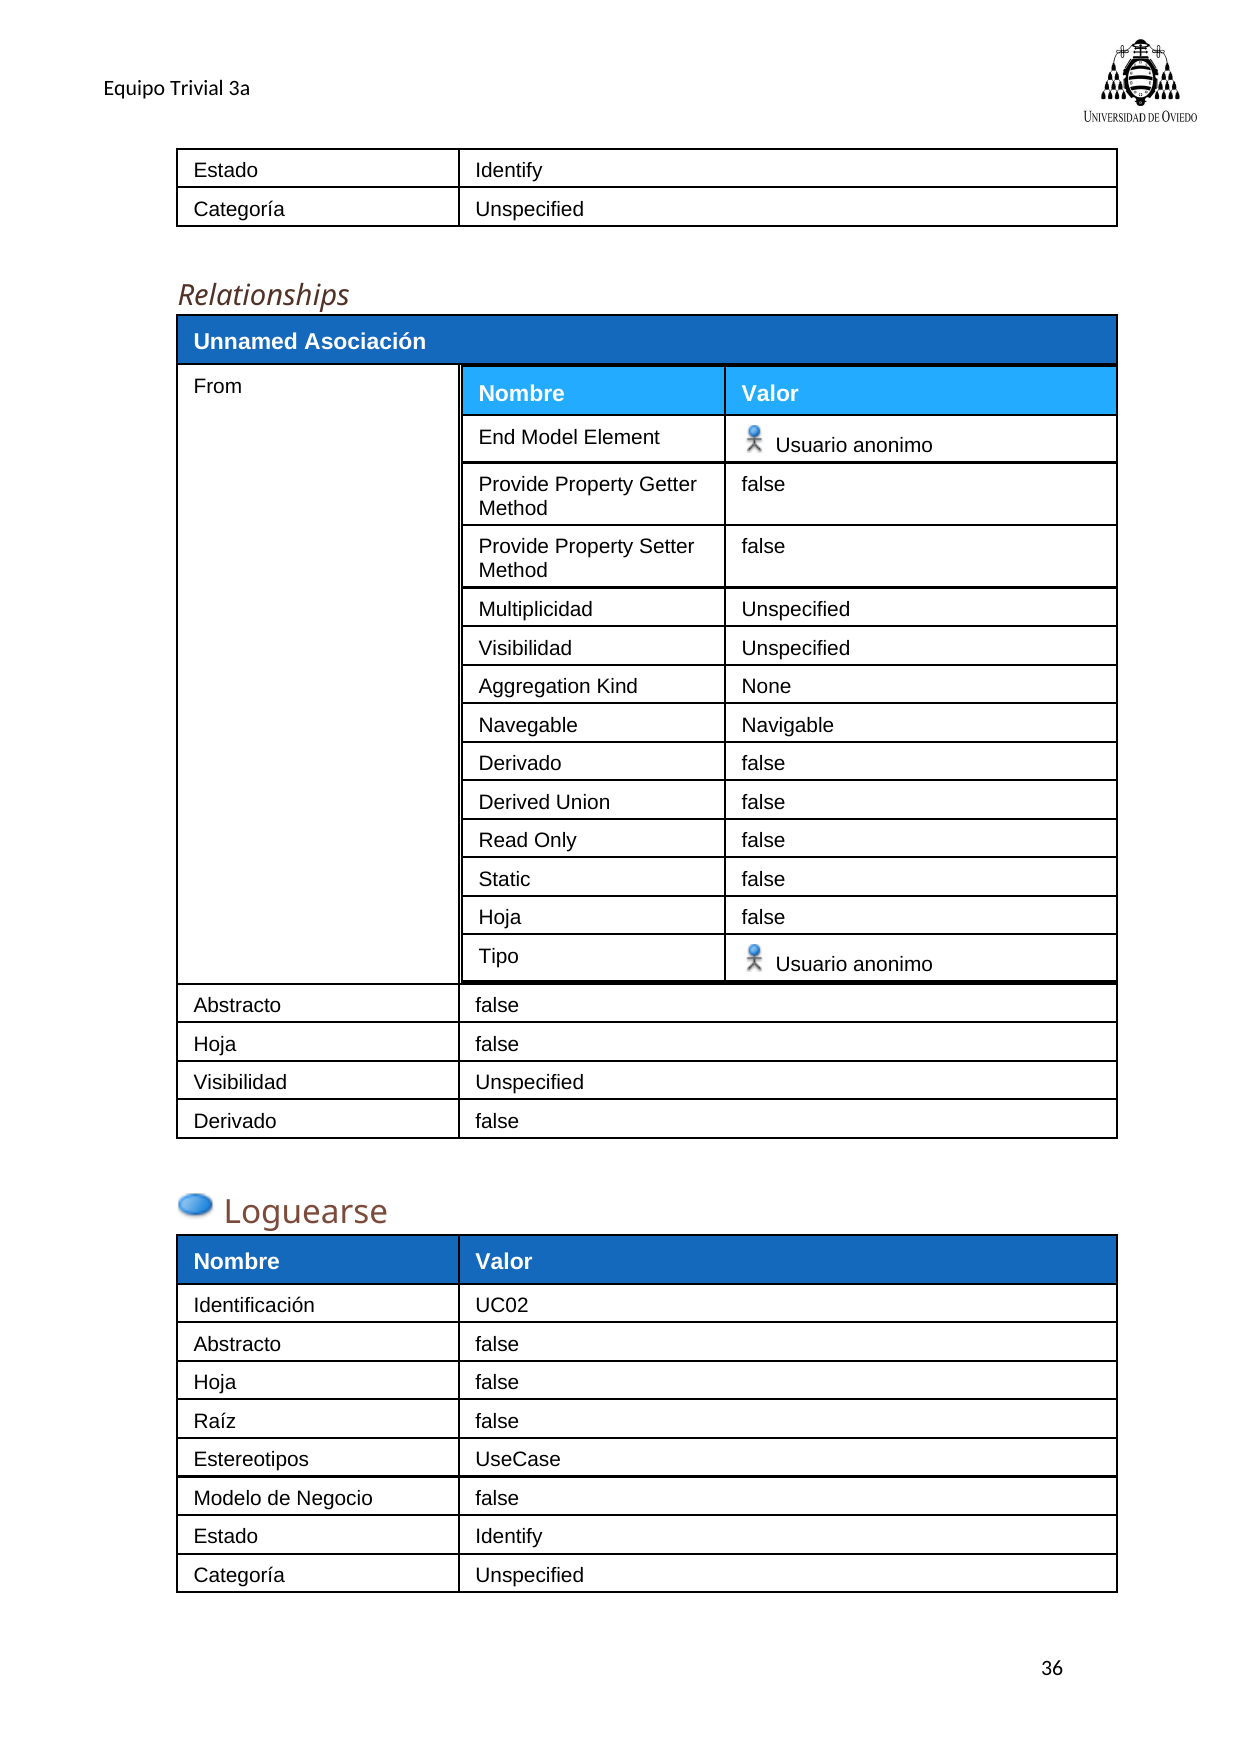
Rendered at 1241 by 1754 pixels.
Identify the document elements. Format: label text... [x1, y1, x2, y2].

table_cell false [460, 1362, 1116, 1398]
table_cell [726, 820, 1116, 856]
table_cell [463, 704, 724, 741]
table_cell [726, 897, 1116, 933]
table_cell [463, 526, 724, 586]
table_cell Estado [178, 1516, 458, 1552]
table_cell [463, 589, 724, 625]
table_cell Categoría [178, 188, 458, 225]
table_cell false [460, 1323, 1116, 1360]
table_cell Abstracto [178, 985, 458, 1021]
table_header Nombre [178, 1236, 458, 1283]
table_cell [726, 858, 1116, 895]
table_cell Unspecified [460, 1555, 1116, 1591]
table_cell [726, 526, 1116, 586]
table_header Unnamed Asociación [178, 316, 1116, 363]
table_cell [726, 704, 1116, 741]
table_cell Categoría [178, 1555, 458, 1591]
table_cell false [460, 1100, 1116, 1137]
table_cell Unspecified [460, 188, 1116, 225]
picture [741, 424, 770, 453]
table_cell [726, 464, 1116, 524]
table_cell [726, 666, 1116, 702]
table_cell [463, 858, 724, 895]
table_cell Visibilidad [178, 1062, 458, 1098]
table_cell UseCase [460, 1439, 1116, 1475]
table_cell [463, 416, 724, 461]
table_cell [463, 627, 724, 664]
table_cell UC02 [460, 1285, 1116, 1321]
table_cell Modelo de Negocio [178, 1478, 458, 1514]
table_cell Derivado [178, 1100, 458, 1137]
subtitle Loguearse [177, 1186, 1063, 1233]
table_cell false [460, 1400, 1116, 1437]
table_cell [726, 743, 1116, 779]
table_cell [726, 781, 1116, 818]
table_cell [463, 820, 724, 856]
subtitle Relationships [177, 274, 1063, 314]
table_cell Hoja [178, 1023, 458, 1060]
table_cell false [460, 1478, 1116, 1514]
table_cell [463, 666, 724, 702]
table_cell [726, 416, 1116, 461]
table_cell [726, 935, 1116, 980]
table_cell Estereotipos [178, 1439, 458, 1475]
table_cell Identify [460, 1516, 1116, 1552]
table_cell From [178, 365, 458, 983]
table_cell Abstracto [178, 1323, 458, 1360]
table_cell [726, 589, 1116, 625]
table_cell Hoja [178, 1362, 458, 1398]
picture [1077, 35, 1198, 123]
table_cell Identificación [178, 1285, 458, 1321]
table_cell [463, 781, 724, 818]
table_cell Unspecified [460, 1062, 1116, 1098]
table_cell Estado [178, 150, 458, 186]
table_cell false [460, 985, 1116, 1021]
table_cell [463, 897, 724, 933]
table_cell [463, 464, 724, 524]
table_cell [463, 935, 724, 980]
table_header Valor [460, 1236, 1116, 1283]
picture [741, 943, 770, 972]
table_cell false [460, 1023, 1116, 1060]
table_cell Raíz [178, 1400, 458, 1437]
table_cell [726, 627, 1116, 664]
table_cell Identify [460, 150, 1116, 186]
picture [177, 1186, 215, 1224]
table_cell [463, 743, 724, 779]
